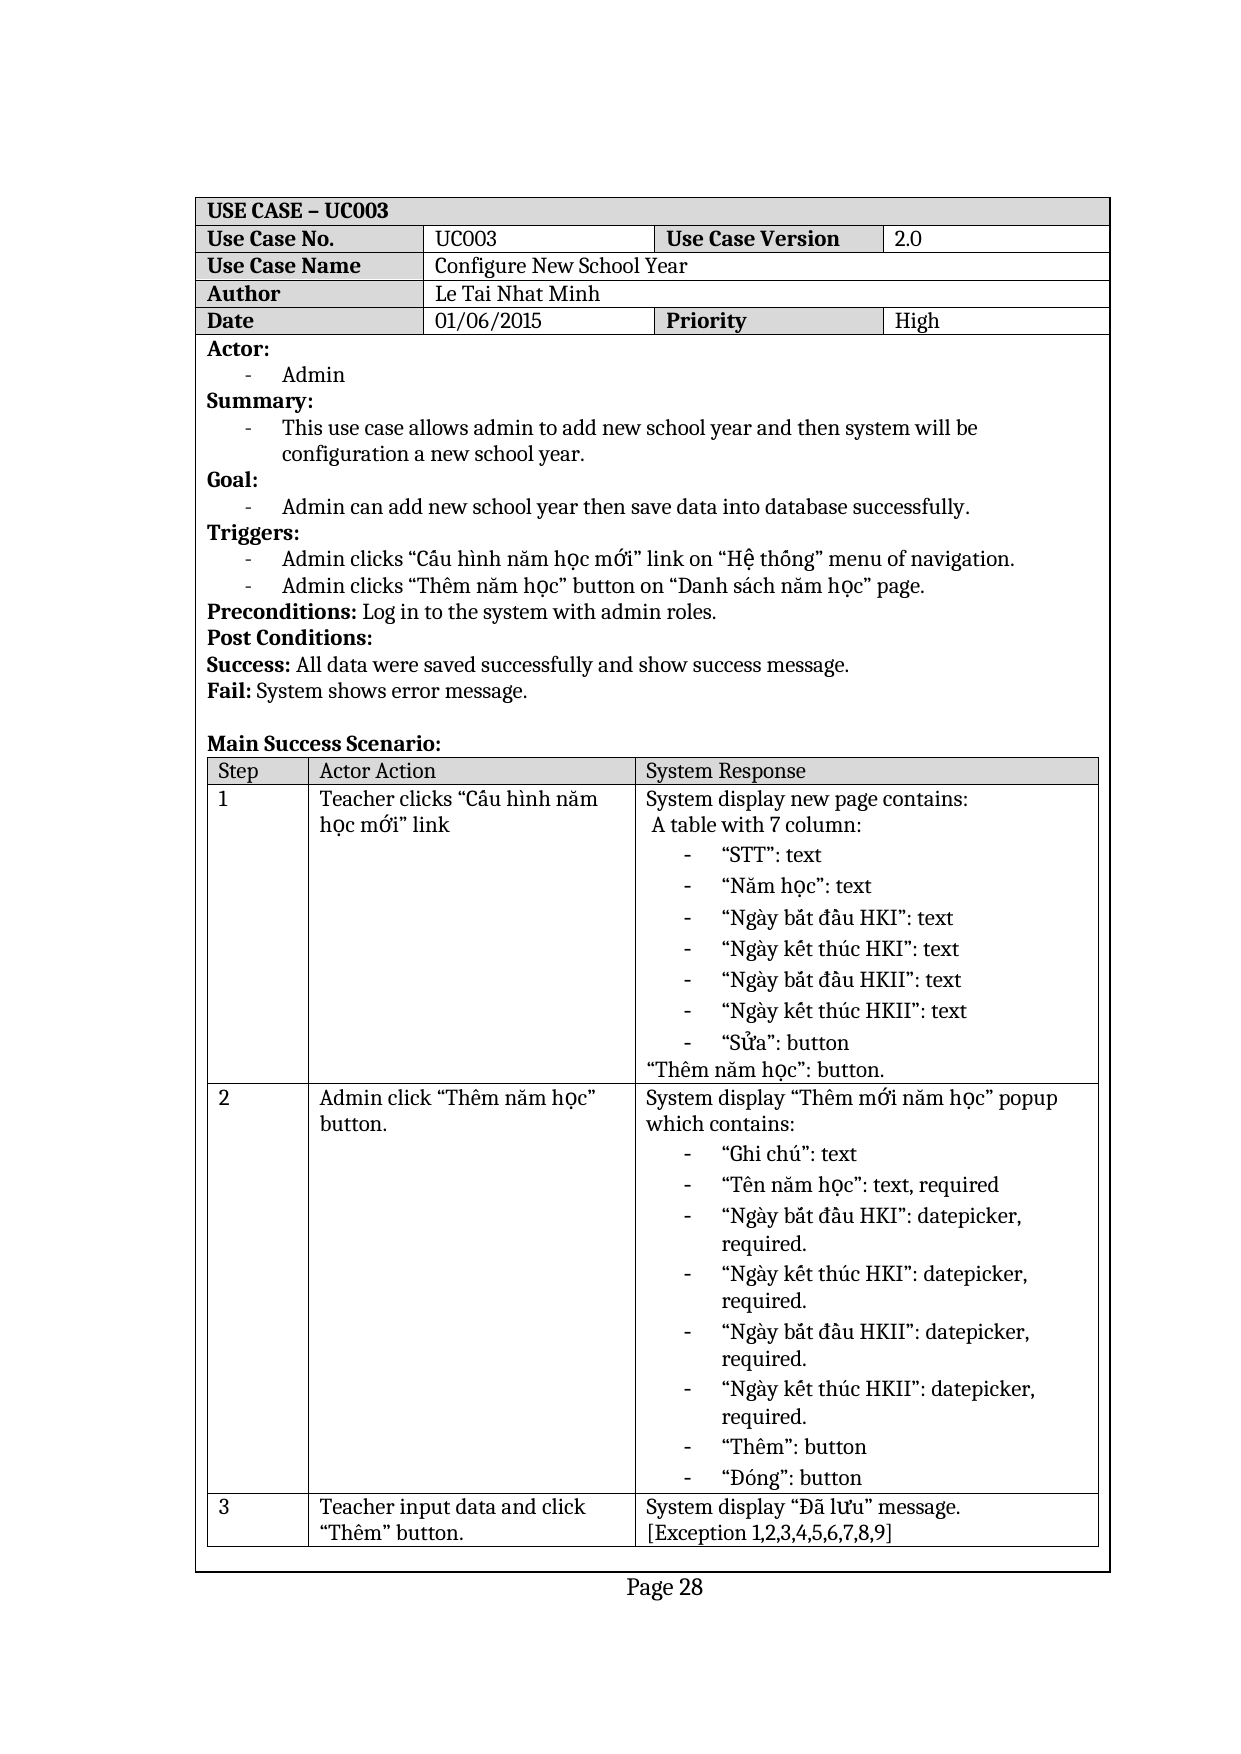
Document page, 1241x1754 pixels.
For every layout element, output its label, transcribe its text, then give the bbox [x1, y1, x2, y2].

table_cell Use Case Version [655, 226, 883, 252]
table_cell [196, 335, 1109, 1571]
table_cell High [884, 308, 1109, 334]
table_header USE CASE – UC003 [196, 198, 1109, 225]
table_cell Date [196, 308, 423, 334]
table_cell Use Case Name [196, 253, 423, 279]
table_cell 2.0 [884, 226, 1109, 252]
table_cell Use Case No. [196, 226, 423, 252]
table_cell 01/06/2015 [424, 308, 654, 334]
table_cell Author [196, 281, 423, 307]
table_cell Priority [655, 308, 883, 334]
table_cell UC003 [424, 226, 654, 252]
table_cell Configure New School Year [424, 253, 1109, 279]
table_cell Le Tai Nhat Minh [424, 281, 1109, 307]
